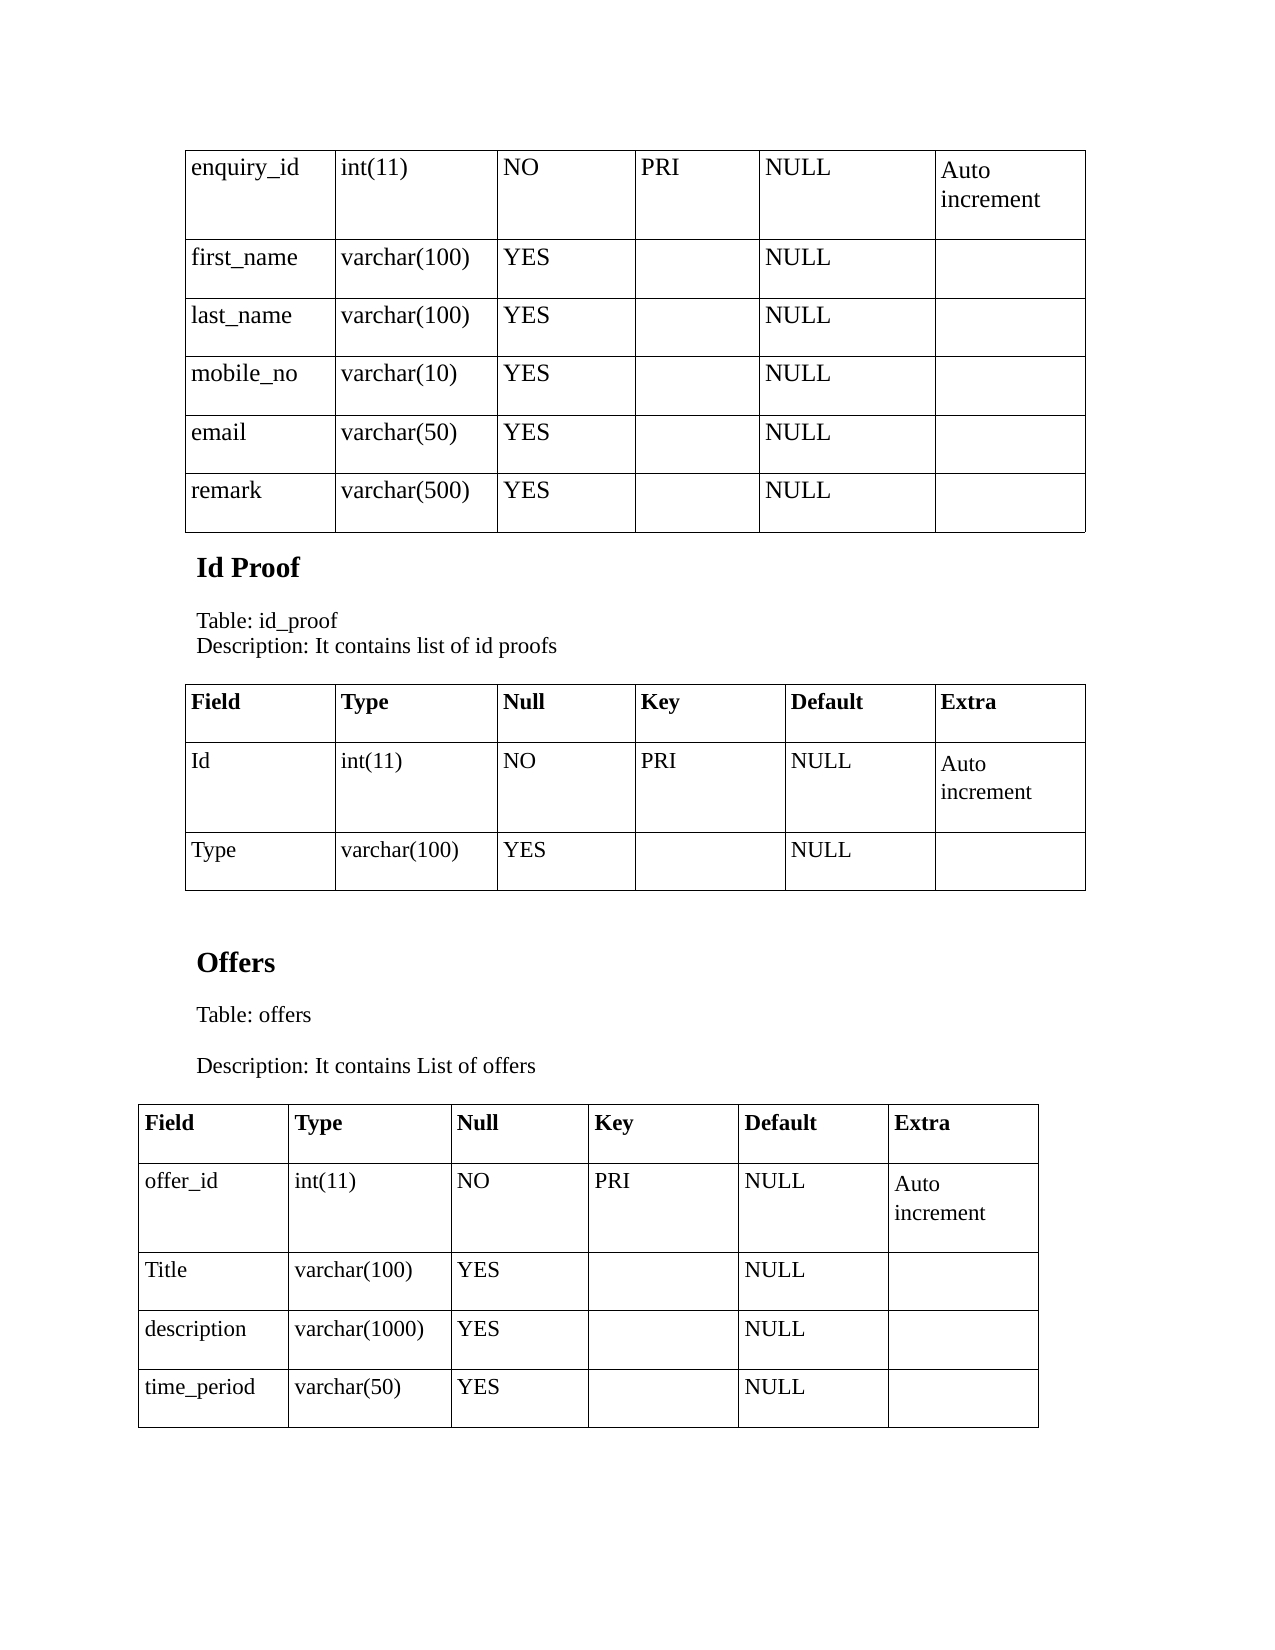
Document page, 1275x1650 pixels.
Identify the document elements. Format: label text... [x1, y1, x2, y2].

table_cell Auto increment [889, 1164, 1038, 1252]
table_header Type [289, 1105, 451, 1163]
table_header Null [498, 685, 635, 742]
table_cell YES [498, 240, 635, 298]
table_cell varchar(100) [336, 833, 497, 890]
table_cell NULL [786, 833, 935, 890]
table_cell first_name [186, 240, 335, 298]
table_cell description [139, 1311, 288, 1369]
table_cell NULL [739, 1164, 888, 1252]
table_cell NULL [760, 151, 935, 239]
table_cell [636, 357, 759, 415]
table_cell varchar(500) [336, 474, 497, 532]
text Table: id_proof [196, 608, 1125, 633]
table_cell [636, 833, 785, 890]
table_header Extra [936, 685, 1085, 742]
table_cell offer_id [139, 1164, 288, 1252]
table_cell int(11) [289, 1164, 451, 1252]
table_cell YES [452, 1370, 588, 1427]
table_header Key [636, 685, 785, 742]
table_cell varchar(10) [336, 357, 497, 415]
table_cell YES [452, 1253, 588, 1310]
table_cell [889, 1370, 1038, 1427]
text Id Proof [196, 557, 1125, 582]
table_cell enquiry_id [186, 151, 335, 239]
table_cell PRI [636, 151, 759, 239]
table_cell NULL [760, 299, 935, 356]
text Table: offers [196, 1003, 1125, 1028]
text Offers [196, 952, 1125, 977]
table_cell varchar(50) [289, 1370, 451, 1427]
table_cell [589, 1370, 738, 1427]
table_cell [936, 240, 1085, 298]
table_cell [889, 1311, 1038, 1369]
table_header Key [589, 1105, 738, 1163]
table_cell int(11) [336, 743, 497, 831]
table_cell [936, 474, 1085, 532]
table_cell remark [186, 474, 335, 532]
table_cell [589, 1311, 738, 1369]
table_cell NULL [760, 474, 935, 532]
table_cell [936, 357, 1085, 415]
table_cell [636, 416, 759, 473]
table_header Extra [889, 1105, 1038, 1163]
table_cell mobile_no [186, 357, 335, 415]
table_header Field [139, 1105, 288, 1163]
table_cell [936, 833, 1085, 890]
table_cell [936, 299, 1085, 356]
table_cell Title [139, 1253, 288, 1310]
table_cell NULL [786, 743, 935, 831]
table_cell email [186, 416, 335, 473]
table_cell [889, 1253, 1038, 1310]
table_cell NULL [760, 357, 935, 415]
table_cell varchar(100) [336, 299, 497, 356]
table_cell [636, 240, 759, 298]
table_cell [636, 299, 759, 356]
table_cell [636, 474, 759, 532]
table_cell Auto increment [936, 151, 1085, 239]
table_cell int(11) [336, 151, 497, 239]
table_header Null [452, 1105, 588, 1163]
table_cell YES [452, 1311, 588, 1369]
table_cell Type [186, 833, 335, 890]
table_cell Id [186, 743, 335, 831]
table_cell NO [498, 151, 635, 239]
table_header Default [786, 685, 935, 742]
table_cell PRI [589, 1164, 738, 1252]
table_cell PRI [636, 743, 785, 831]
table_cell NULL [739, 1370, 888, 1427]
table_cell varchar(100) [336, 240, 497, 298]
table_cell time_period [139, 1370, 288, 1427]
table_cell YES [498, 416, 635, 473]
table_cell NULL [739, 1253, 888, 1310]
table_cell YES [498, 357, 635, 415]
table_header Type [336, 685, 497, 742]
table_cell NULL [760, 416, 935, 473]
table_cell NO [498, 743, 635, 831]
table_cell NULL [760, 240, 935, 298]
table_cell [936, 416, 1085, 473]
text Description: It contains list of id proofs [196, 633, 1125, 658]
table_cell NO [452, 1164, 588, 1252]
table_cell YES [498, 833, 635, 890]
table_cell last_name [186, 299, 335, 356]
table_cell varchar(50) [336, 416, 497, 473]
table_cell YES [498, 474, 635, 532]
table_header Field [186, 685, 335, 742]
table_cell [589, 1253, 738, 1310]
text Description: It contains List of offers [196, 1053, 1125, 1078]
table_cell varchar(100) [289, 1253, 451, 1310]
table_cell varchar(1000) [289, 1311, 451, 1369]
table_cell YES [498, 299, 635, 356]
table_cell Auto increment [936, 743, 1085, 831]
table_cell NULL [739, 1311, 888, 1369]
table_header Default [739, 1105, 888, 1163]
